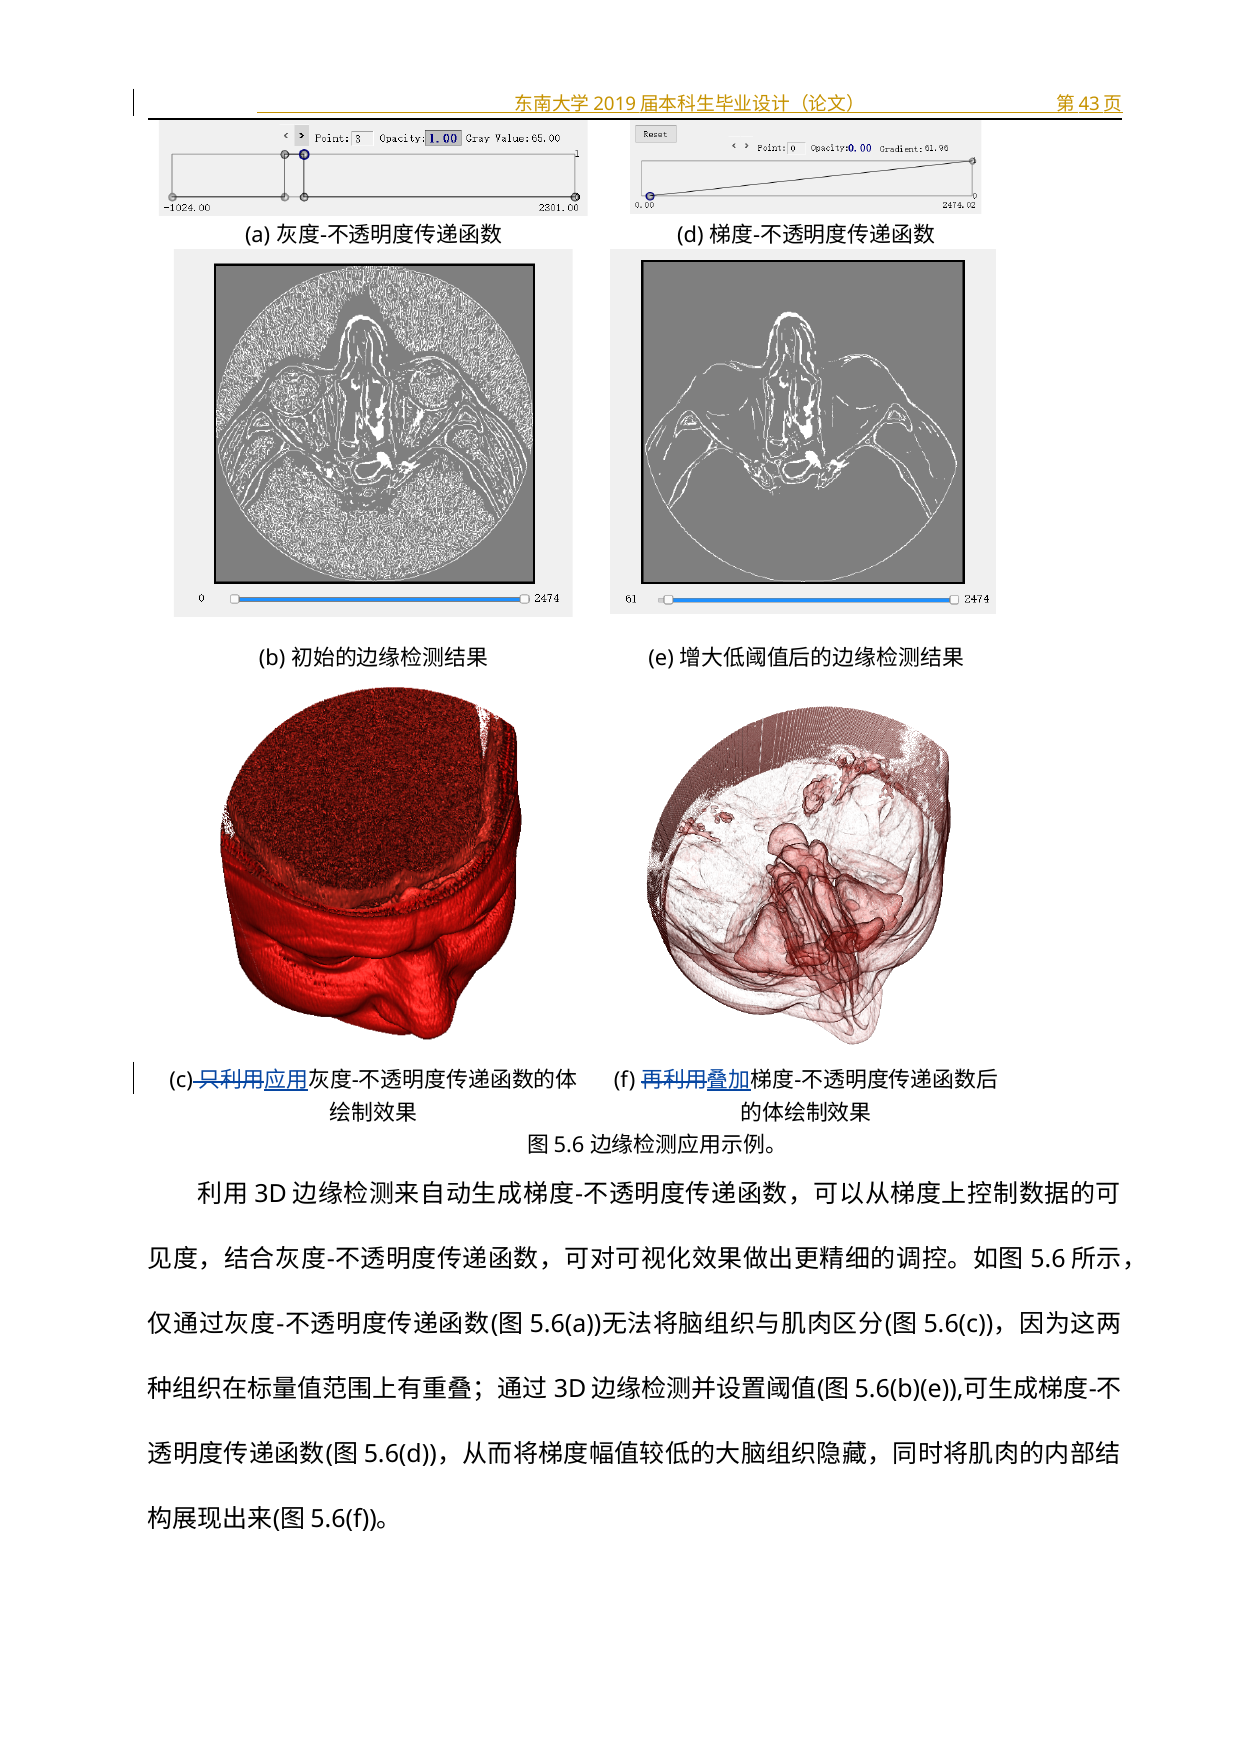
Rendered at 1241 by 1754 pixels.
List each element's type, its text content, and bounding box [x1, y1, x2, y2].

table_cell (b) 初始的边缘检测结果 [148, 250, 599, 672]
table_cell (c)灰度-不透明度传递函数的体 绘制效果 [148, 672, 599, 1127]
text 利用3D边缘检测来自动生成梯度-不透明度传递函数，可以从梯度上控制数据的可见度，结合灰度-不透明度传递函数，可对可视化效果做出更精细的调控。如图5.6所示，仅通过灰度-不透明度传递函数(图5.6(a))无法将脑组织与肌肉区分(图5.6(c))，因为这两种组织在标量值范围上有重叠；通过3D边缘检测并设置阈值(图5.6(b)(e)),可生成梯度-不透明度传递函数(图5.6(d))，从而将梯度幅值较低的大脑组织隐藏，同时将肌肉的内部结构展现出来(图5.6(f))。 [148, 1159, 1122, 1549]
table_cell (e) 增大低阈值后的边缘检测结果 [599, 250, 1013, 672]
picture [179, 672, 567, 1059]
picture [610, 249, 996, 614]
table_header (a) 灰度-不透明度传递函数 [148, 120, 599, 249]
table_cell (f) 梯度-不透明度传递函数后的体绘制效果 [599, 672, 1013, 1127]
picture [173, 249, 573, 617]
picture [158, 120, 588, 216]
table_header (d) 梯度-不透明度传递函数 [599, 120, 1013, 249]
picture [610, 672, 998, 1060]
picture [630, 120, 982, 214]
text 图5.6 边缘检测应用示例。 [148, 1127, 1122, 1159]
